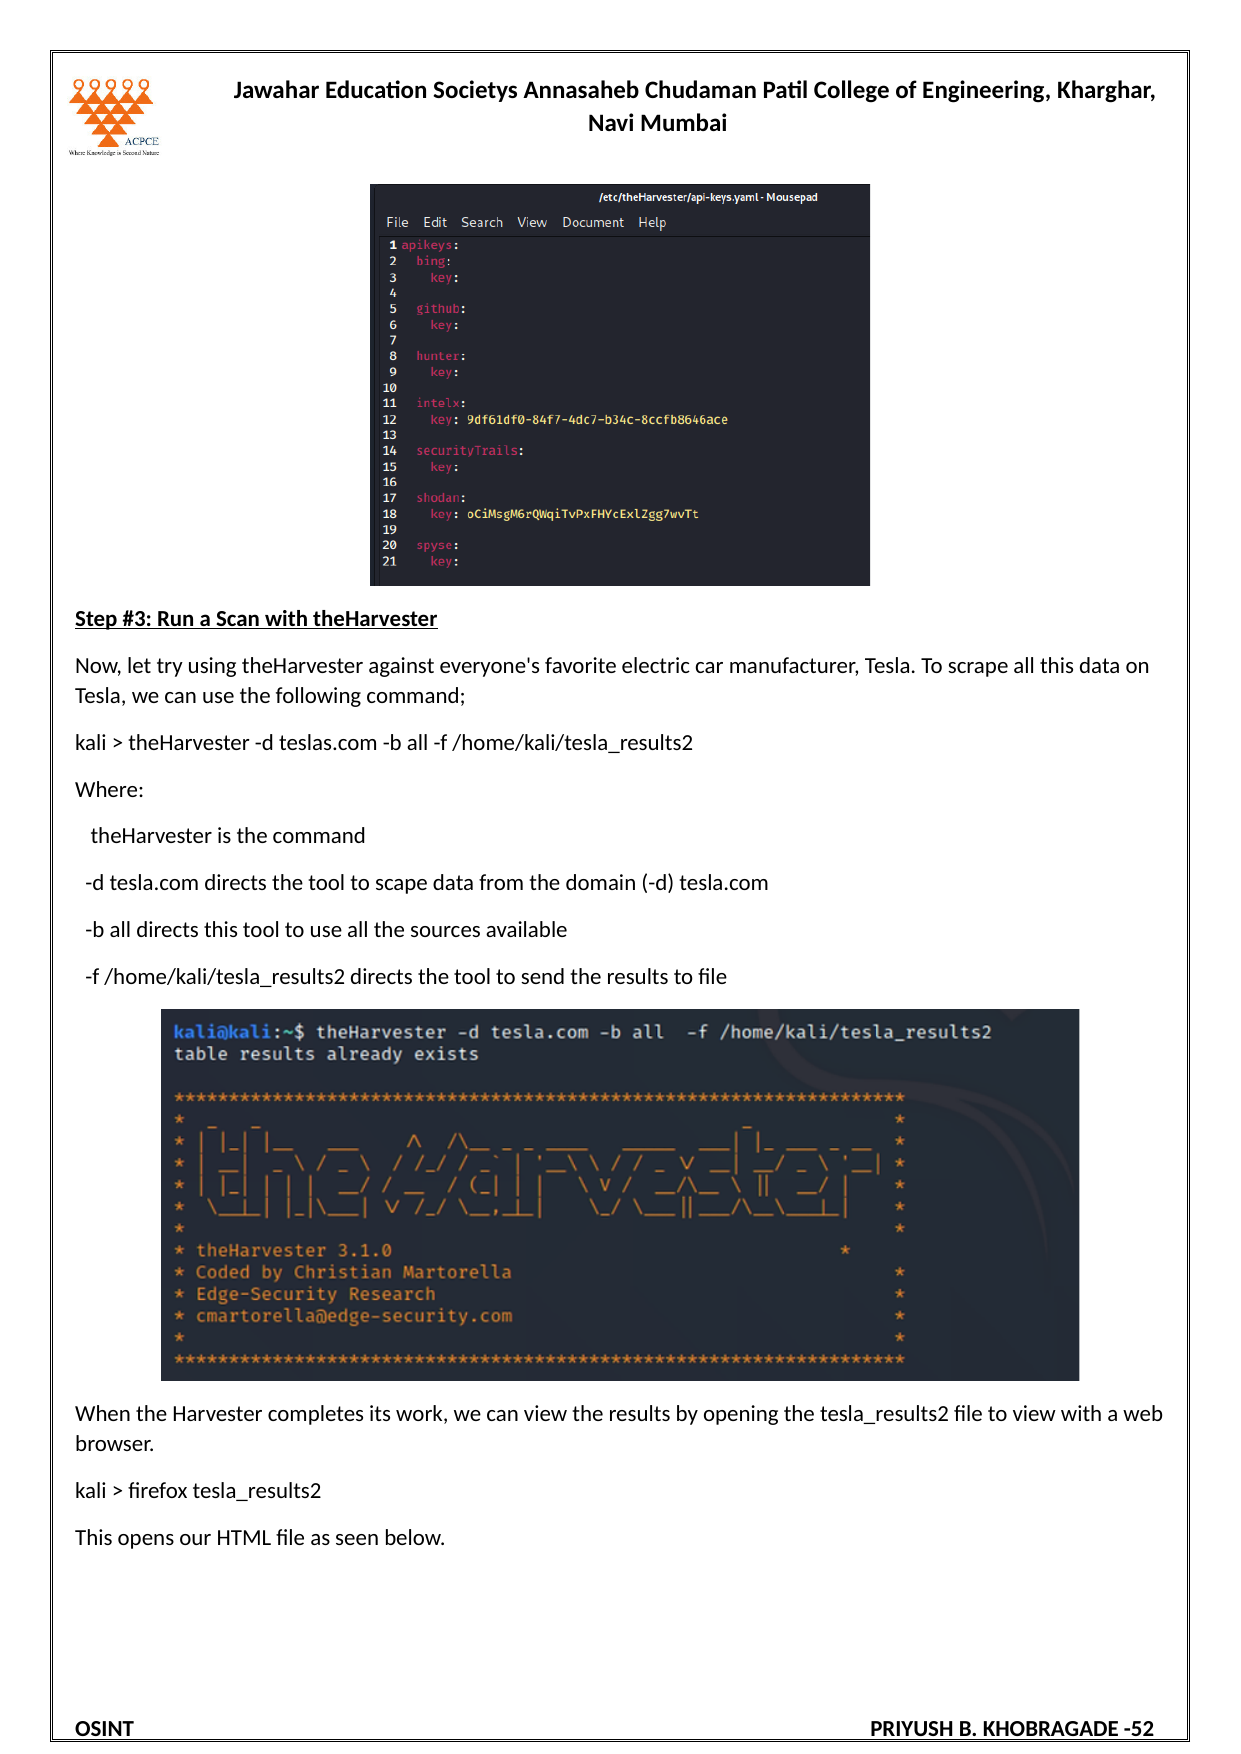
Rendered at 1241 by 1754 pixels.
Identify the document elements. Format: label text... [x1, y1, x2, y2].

picture [161, 1009, 1080, 1381]
picture [53, 61, 176, 174]
text This opens our HTML file as seen below. [75, 1523, 1165, 1551]
picture [370, 184, 871, 586]
text When the Harvester completes its work, we can view the results by opening the tesla_results2 file to view with a web browser. [75, 1399, 1165, 1457]
text Now, let try using theHarvester against everyone's favorite electric car manufacturer, Tesla. To scrape all this data on Tesla, we can use the following command; [75, 651, 1165, 709]
text kali > theHarvester -d teslas.com -b all -f /home/kali/tesla_results2 [75, 728, 1165, 756]
text Where: [75, 775, 1165, 803]
text -f /home/kali/tesla_results2 directs the tool to send the results to file [75, 962, 1165, 990]
text -b all directs this tool to use all the sources available [75, 915, 1165, 943]
text theHarvester is the command [75, 822, 1165, 850]
text Step #3: Run a Scan with theHarvester [75, 604, 1165, 632]
text -d tesla.com directs the tool to scape data from the domain (-d) tesla.com [75, 868, 1165, 897]
text kali > firefox tesla_results2 [75, 1476, 1165, 1504]
